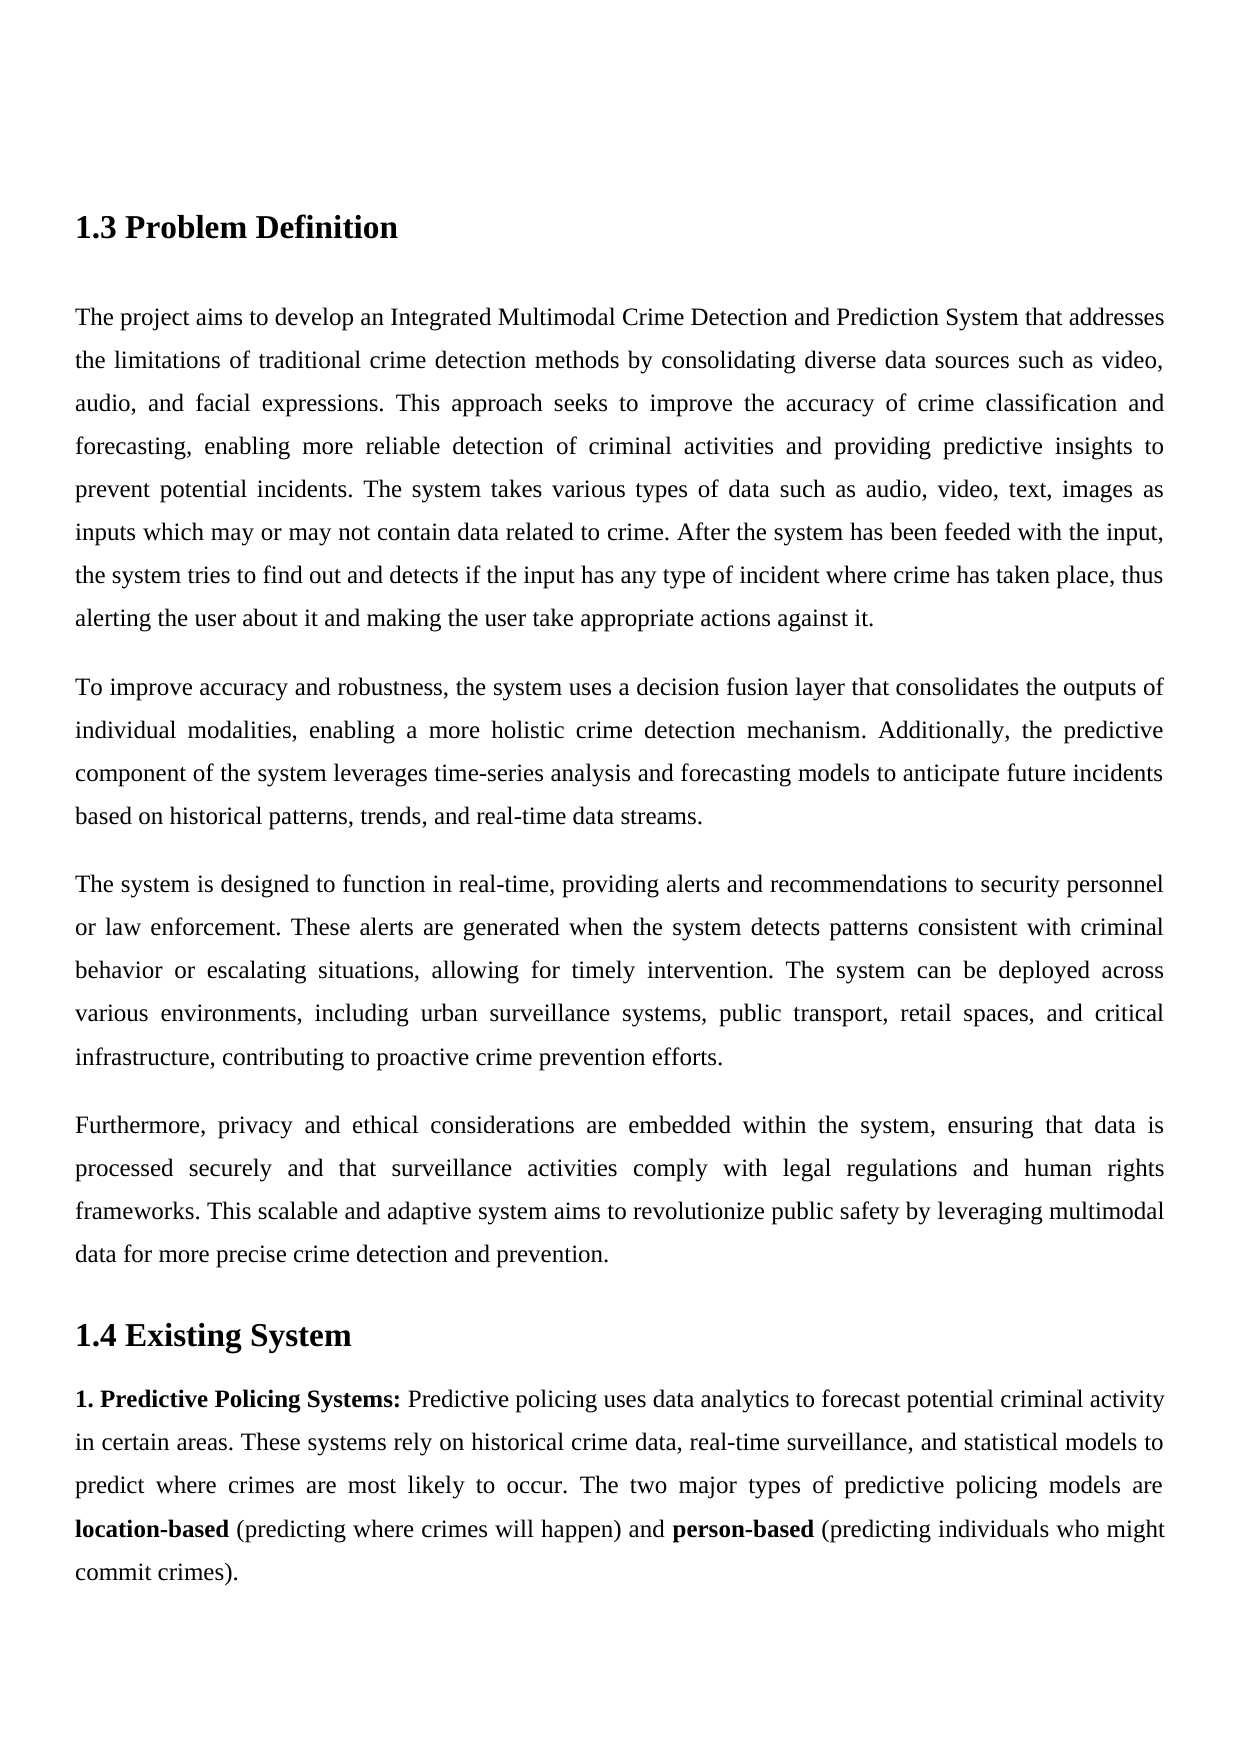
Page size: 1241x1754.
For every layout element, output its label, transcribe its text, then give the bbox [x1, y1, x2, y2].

text The system is designed to function in real-time, providing alerts and recommendations to security personnel or law enforcement. These alerts are generated when the system detects patterns consistent with criminal behavior or escalating situations, allowing for timely intervention. The system can be deployed across various environments, including urban surveillance systems, public transport, retail spaces, and critical infrastructure, contributing to proactive crime prevention efforts. [75, 869, 1165, 1070]
text 1. Predictive Policing Systems: Predictive policing uses data analytics to forecast potential criminal activity in certain areas. These systems rely on historical crime data, real-time surveillance, and statistical models to predict where crimes are most likely to occur. The two major types of predictive policing models are location-based (predicting where crimes will happen) and person-based (predicting individuals who might commit crimes). [75, 1384, 1165, 1586]
text The project aims to develop an Integrated Multimodal Crime Detection and Prediction System that addresses the limitations of traditional crime detection methods by consolidating diverse data sources such as video, audio, and facial expressions. This approach seeks to improve the accuracy of crime classification and forecasting, enabling more reliable detection of criminal activities and providing predictive insights to prevent potential incidents. The system takes various types of data such as audio, video, text, images as inputs which may or may not contain data related to crime. After the system has been feeded with the input, the system tries to find out and detects if the input has any type of incident where crime has taken place, thus alerting the user about it and making the user take appropriate actions against it. [75, 302, 1165, 632]
text 1.4 Existing System [75, 1315, 1165, 1353]
text To improve accuracy and robustness, the system uses a decision fusion layer that consolidates the outputs of individual modalities, enabling a more holistic crime detection mechanism. Additionally, the predictive component of the system leverages time-series analysis and forecasting models to anticipate future incidents based on historical patterns, trends, and real-time data streams. [75, 672, 1165, 830]
text 1.3 Problem Definition [75, 207, 1165, 246]
text Furthermore, privacy and ethical considerations are embedded within the system, ensuring that data is processed securely and that surveillance activities comply with legal regulations and human rights frameworks. This scalable and adaptive system aims to revolutionize public safety by leveraging multimodal data for more precise crime detection and prevention. [75, 1110, 1165, 1268]
